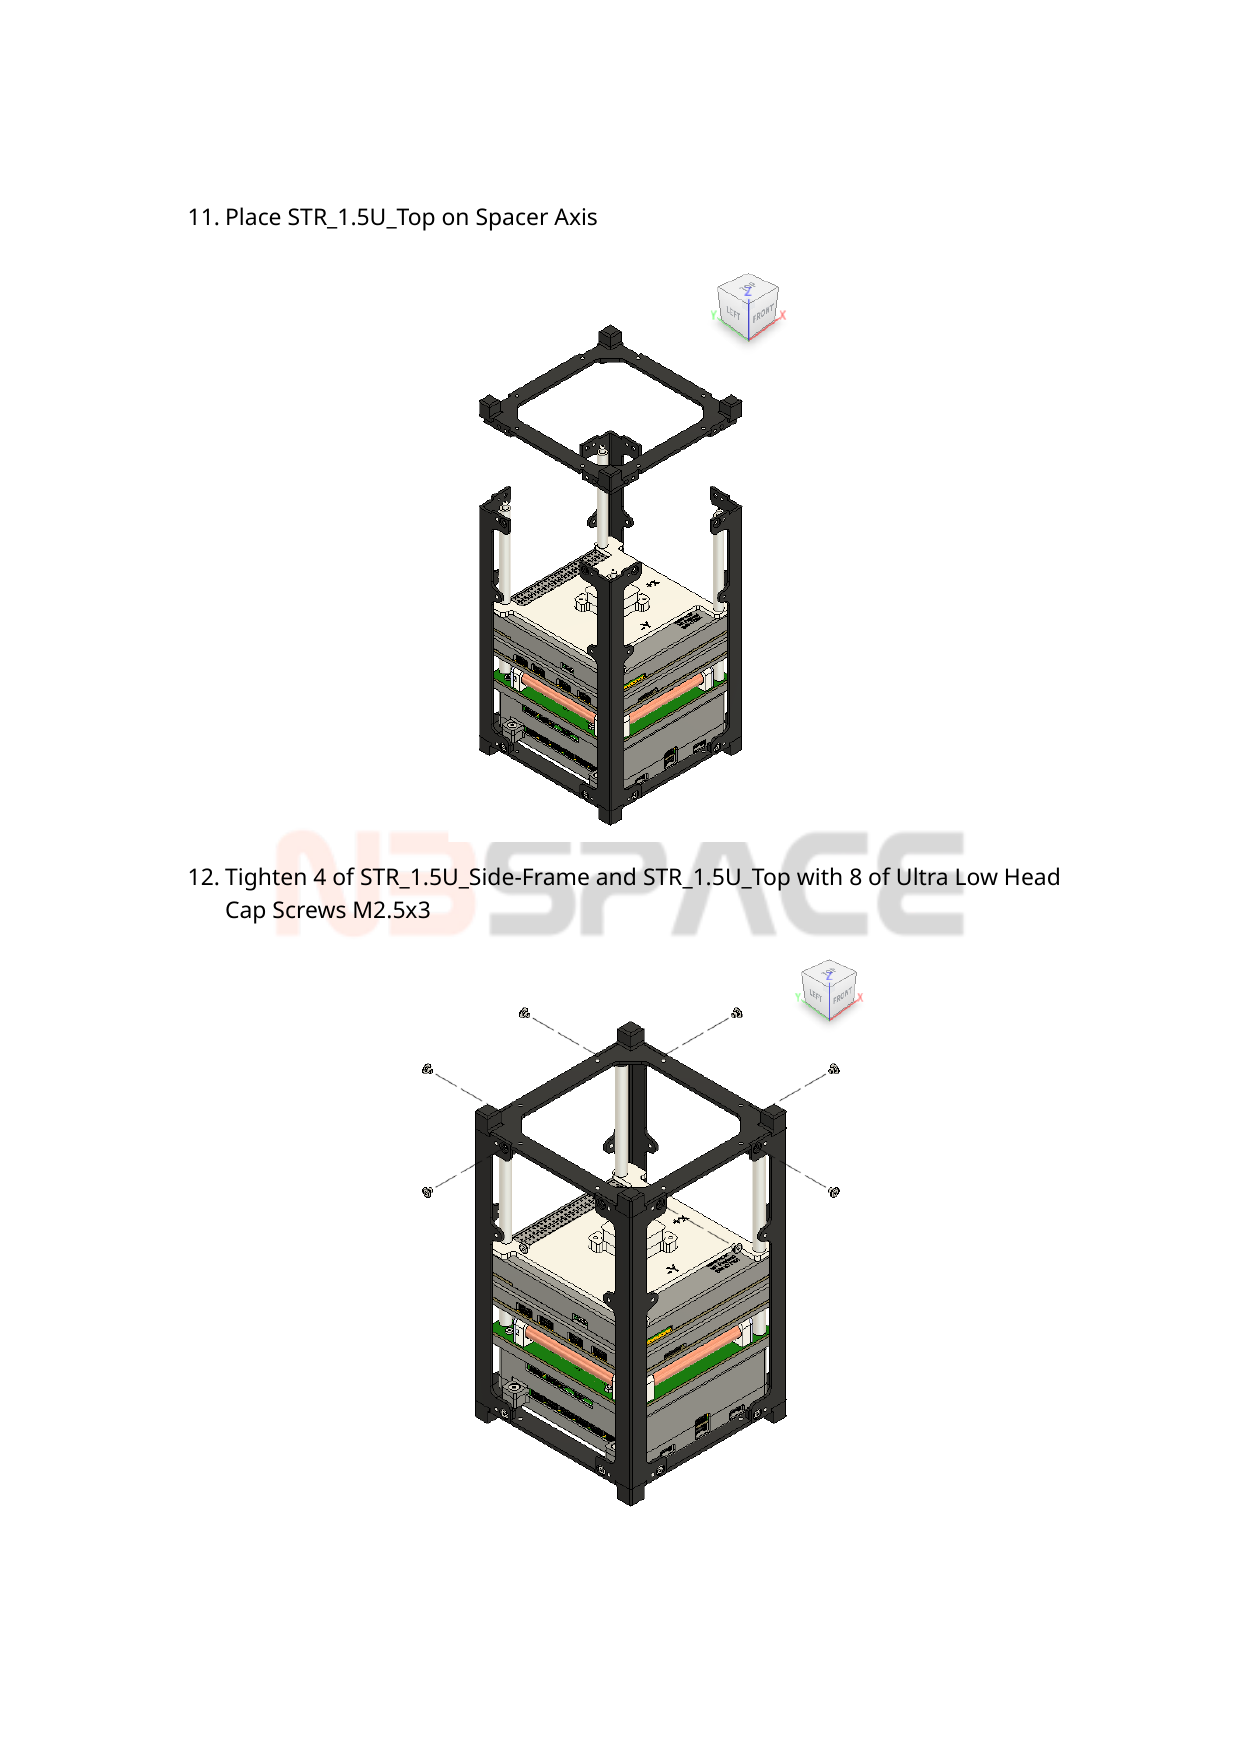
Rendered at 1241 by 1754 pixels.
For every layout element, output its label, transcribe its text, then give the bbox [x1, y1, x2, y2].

list Place STR_1.5U_Top on Spacer Axis [187, 200, 1090, 232]
list Tighten 4 of STR_1.5U_Side-Frame and STR_1.5U_Top with 8 of Ultra Low Head Cap Screws M2.5x3 [187, 861, 1090, 926]
picture [448, 250, 793, 842]
picture [365, 944, 875, 1536]
